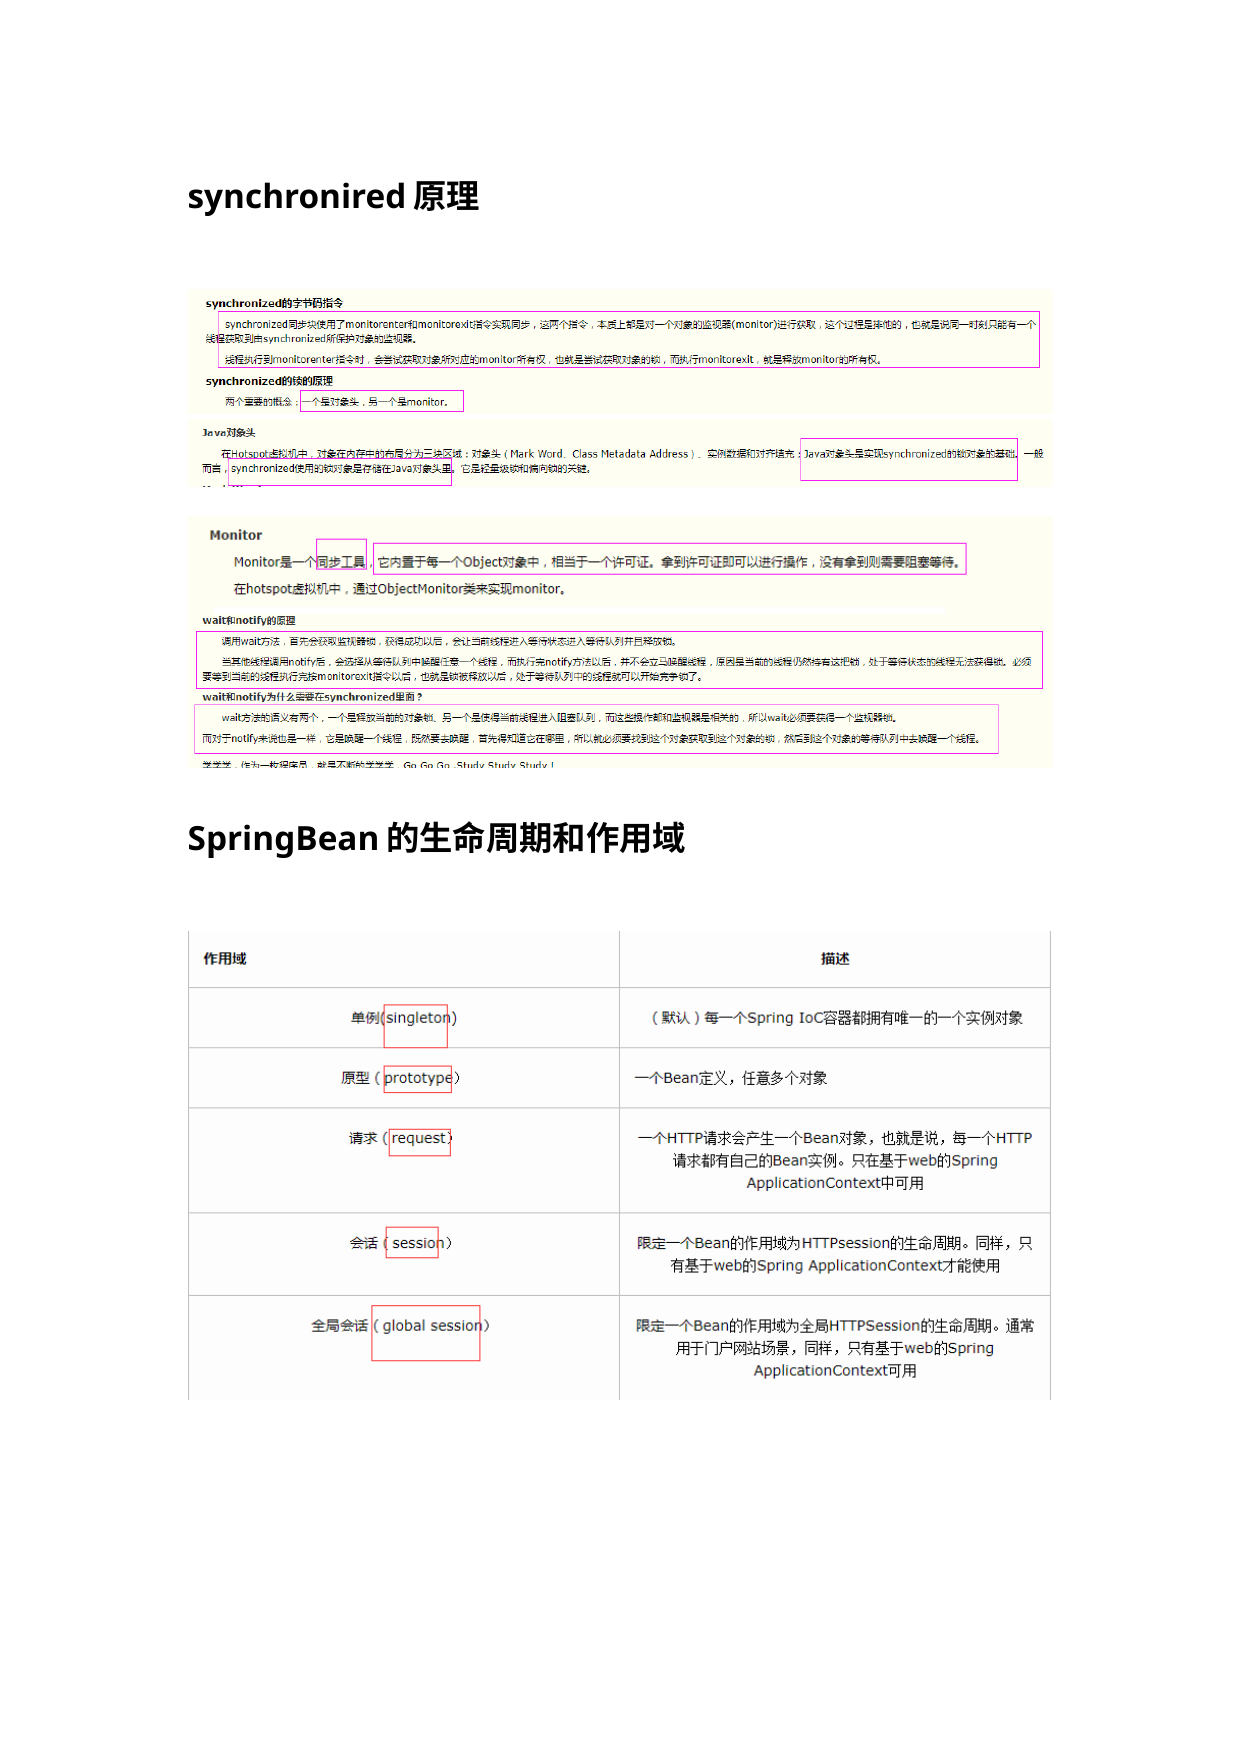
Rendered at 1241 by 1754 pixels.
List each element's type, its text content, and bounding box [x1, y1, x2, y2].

subtitle SpringBean的生命周期和作用域 [187, 804, 1053, 869]
subtitle synchronired原理 [187, 162, 1053, 227]
picture [187, 931, 1053, 1400]
picture [187, 289, 1053, 414]
picture [187, 419, 1053, 487]
picture [187, 516, 1053, 768]
